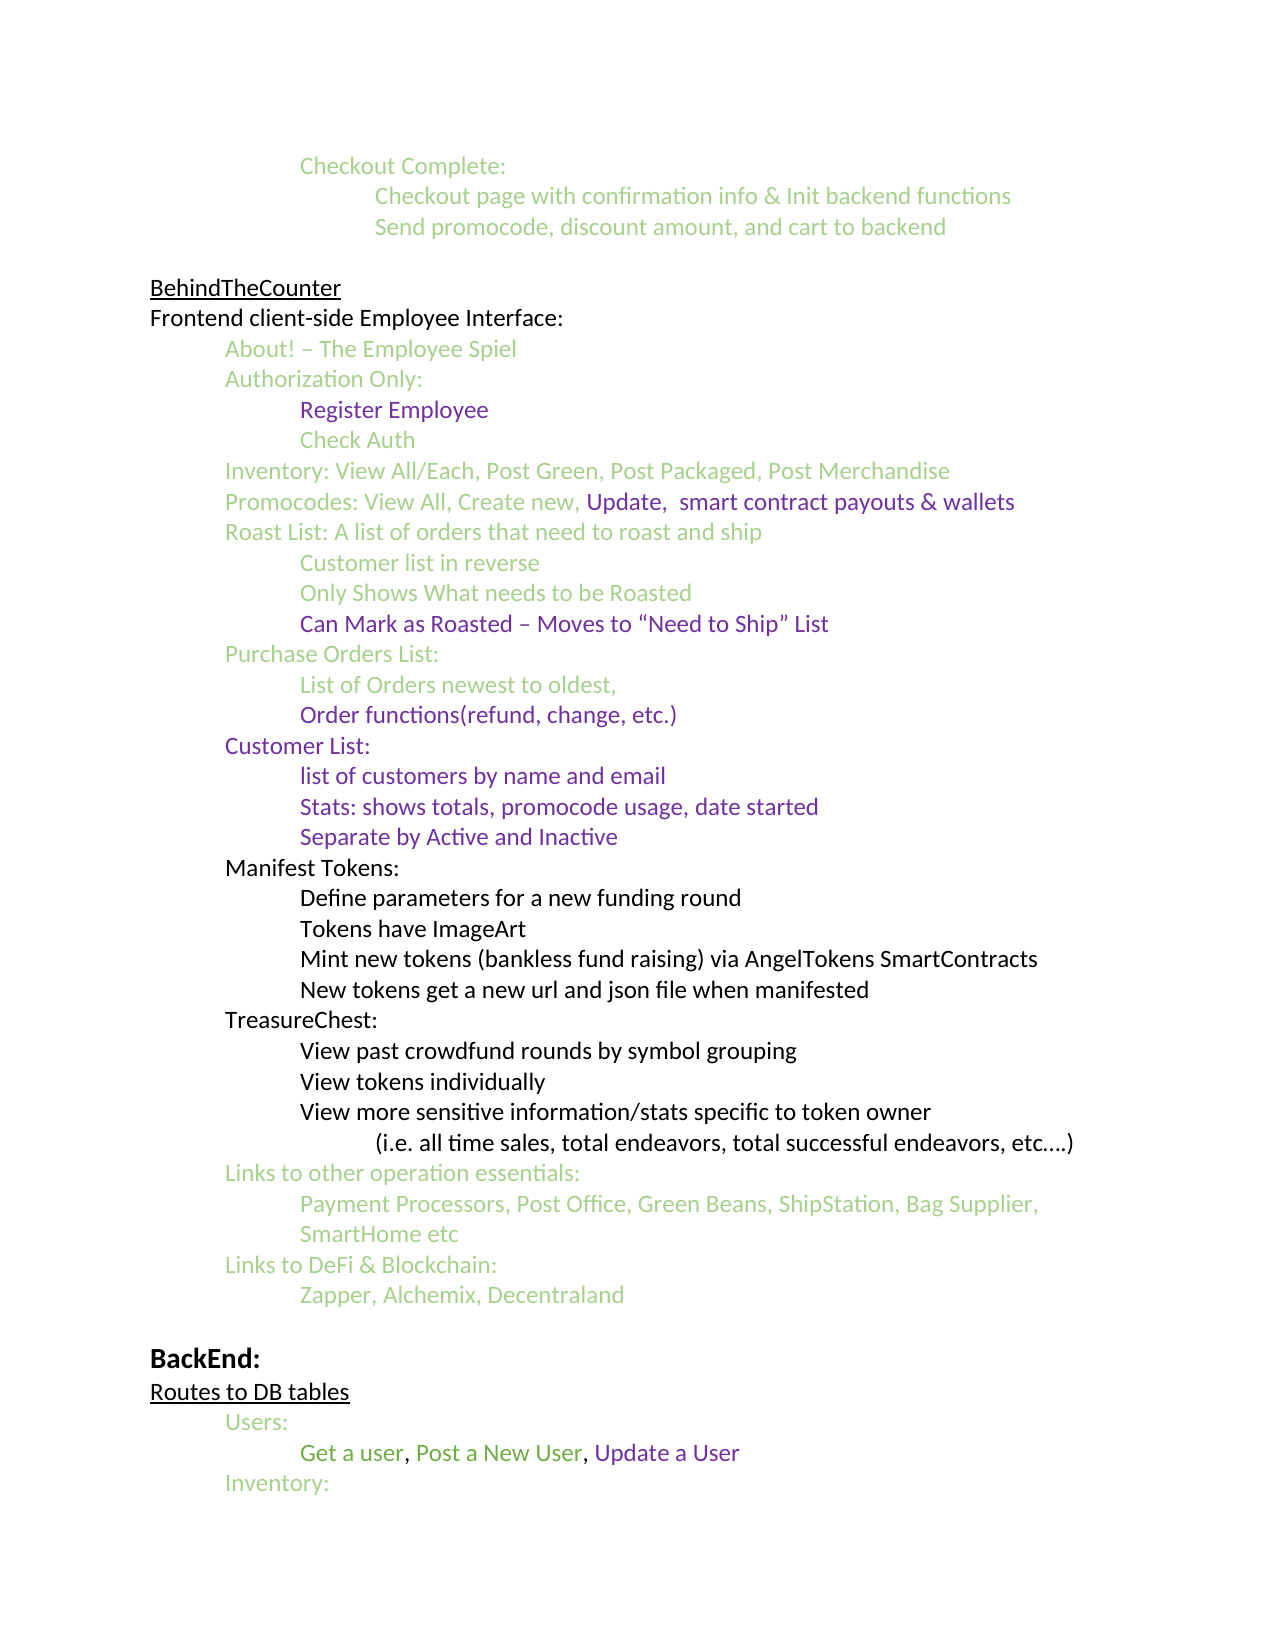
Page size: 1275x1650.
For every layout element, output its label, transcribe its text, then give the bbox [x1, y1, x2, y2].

text Tokens have ImageArt [225, 913, 1125, 943]
text Links to DeFi & Blockchain: [150, 1249, 1125, 1279]
text Authorization Only: [150, 364, 1125, 394]
text list of customers by name and email [225, 760, 1125, 791]
text About! – The Employee Spiel [150, 333, 1125, 364]
text Check Auth [150, 425, 1125, 455]
text Frontend client-side Employee Interface: [150, 303, 1125, 333]
text Promocodes: View All, Create new, Update, smart contract payouts & wallets [150, 486, 1125, 516]
text Separate by Active and Inactive [225, 821, 1125, 852]
text New tokens get a new url and json file when manifested [150, 974, 1125, 1004]
text BackEnd: [150, 1340, 1125, 1376]
text View more sensitive information/stats specific to token owner [150, 1096, 1125, 1127]
text Can Mark as Roasted – Moves to “Need to Ship” List [150, 608, 1125, 638]
text Customer list in reverse [150, 547, 1125, 577]
text Roast List: A list of orders that need to roast and ship [150, 516, 1125, 547]
text (i.e. all time sales, total endeavors, total successful endeavors, etc….) [150, 1127, 1125, 1157]
text Get a user, Post a New User, Update a User [225, 1437, 1125, 1467]
text Customer List: [150, 730, 1125, 760]
text Routes to DB tables [150, 1376, 1125, 1406]
text List of Orders newest to oldest, [300, 669, 1125, 699]
text TreasureChest: [150, 1004, 1125, 1035]
text Links to other operation essentials: [150, 1157, 1125, 1188]
text BehindTheCounter [150, 272, 1125, 303]
text Users: [150, 1406, 1125, 1437]
text Payment Processors, Post Office, Green Beans, ShipStation, Bag Supplier, SmartHome etc [300, 1188, 1125, 1249]
text Manifest Tokens: [150, 852, 1125, 882]
text View past crowdfund rounds by symbol grouping [225, 1035, 1125, 1066]
text Inventory: View All/Each, Post Green, Post Packaged, Post Merchandise [150, 455, 1125, 486]
text Register Employee [150, 394, 1125, 425]
text Inventory: [150, 1467, 1125, 1498]
text Mint new tokens (bankless fund raising) via AngelTokens SmartContracts [225, 943, 1125, 974]
text Checkout Complete: [150, 150, 1125, 181]
text Purchase Orders List: [150, 638, 1125, 669]
text Order functions(refund, change, etc.) [300, 699, 1125, 730]
text Zapper, Alchemix, Decentraland [150, 1279, 1125, 1310]
text Send promocode, discount amount, and cart to backend [150, 211, 1125, 242]
text Stats: shows totals, promocode usage, date started [225, 791, 1125, 821]
text View tokens individually [150, 1066, 1125, 1096]
text Define parameters for a new funding round [225, 882, 1125, 913]
text Checkout page with confirmation info & Init backend functions [150, 181, 1125, 211]
text Only Shows What needs to be Roasted [150, 577, 1125, 608]
